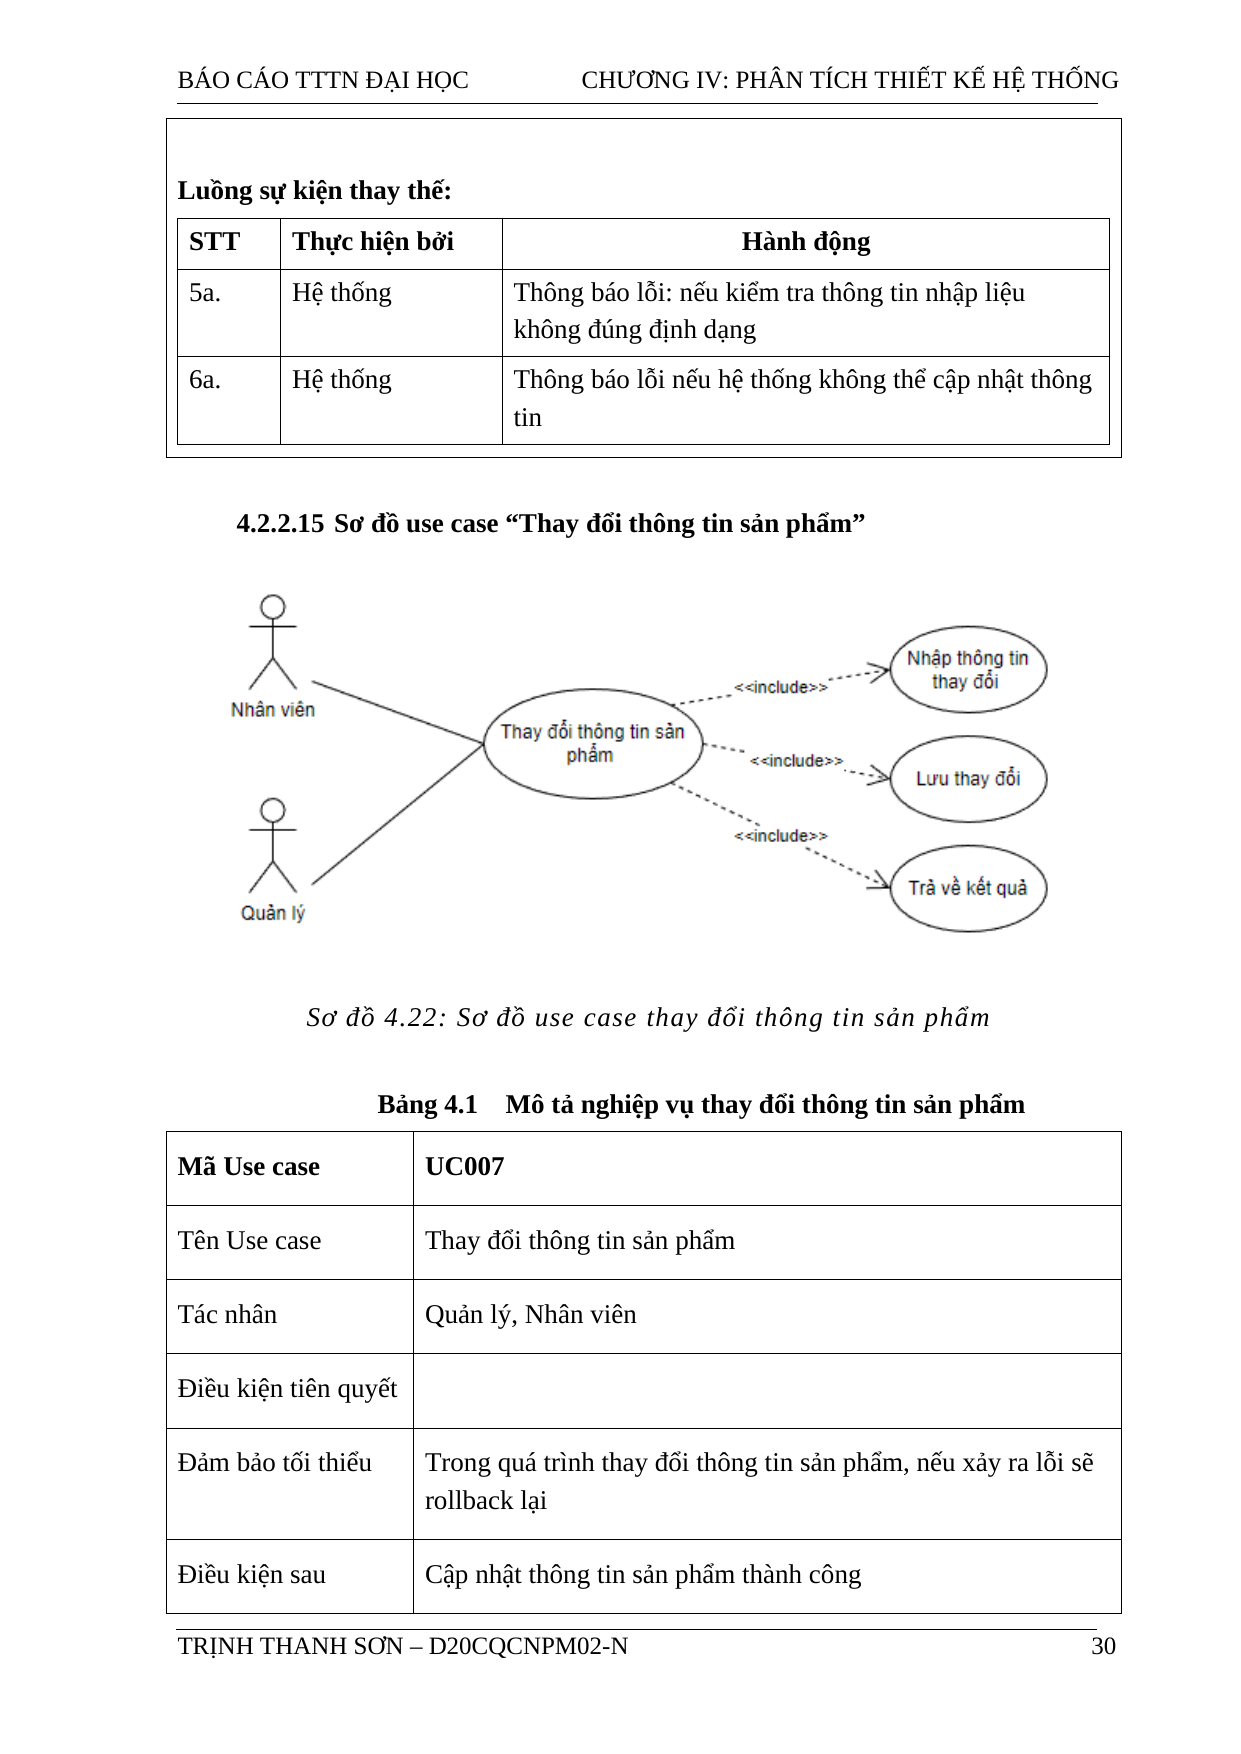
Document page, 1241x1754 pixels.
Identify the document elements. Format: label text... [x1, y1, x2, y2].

table_cell Cập nhật thông tin sản phẩm thành công [414, 1540, 1121, 1613]
table_cell [414, 1354, 1121, 1427]
table_cell Thay đổi thông tin sản phẩm [414, 1206, 1121, 1279]
subtitle Mô tả nghiệp vụ thay đổi thông tin sản phẩm [281, 1088, 1122, 1119]
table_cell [167, 119, 1121, 457]
table_header Mã Use case [167, 1132, 413, 1205]
picture [177, 551, 1112, 989]
table_cell Đảm bảo tối thiểu [167, 1429, 413, 1539]
subtitle Sơ đồ 4.22: Sơ đồ use case thay đổi thông tin sản phẩm [177, 1001, 1122, 1032]
table_cell Tác nhân [167, 1280, 413, 1353]
table_cell Điều kiện sau [167, 1540, 413, 1613]
subtitle Sơ đồ use case “Thay đổi thông tin sản phẩm” [236, 508, 1122, 539]
table_cell Trong quá trình thay đổi thông tin sản phẩm, nếu xảy ra lỗi sẽ rollback lại [414, 1429, 1121, 1539]
table_cell Tên Use case [167, 1206, 413, 1279]
table_header UC007 [414, 1132, 1121, 1205]
table_cell Quản lý, Nhân viên [414, 1280, 1121, 1353]
table_cell Điều kiện tiên quyết [167, 1354, 413, 1427]
